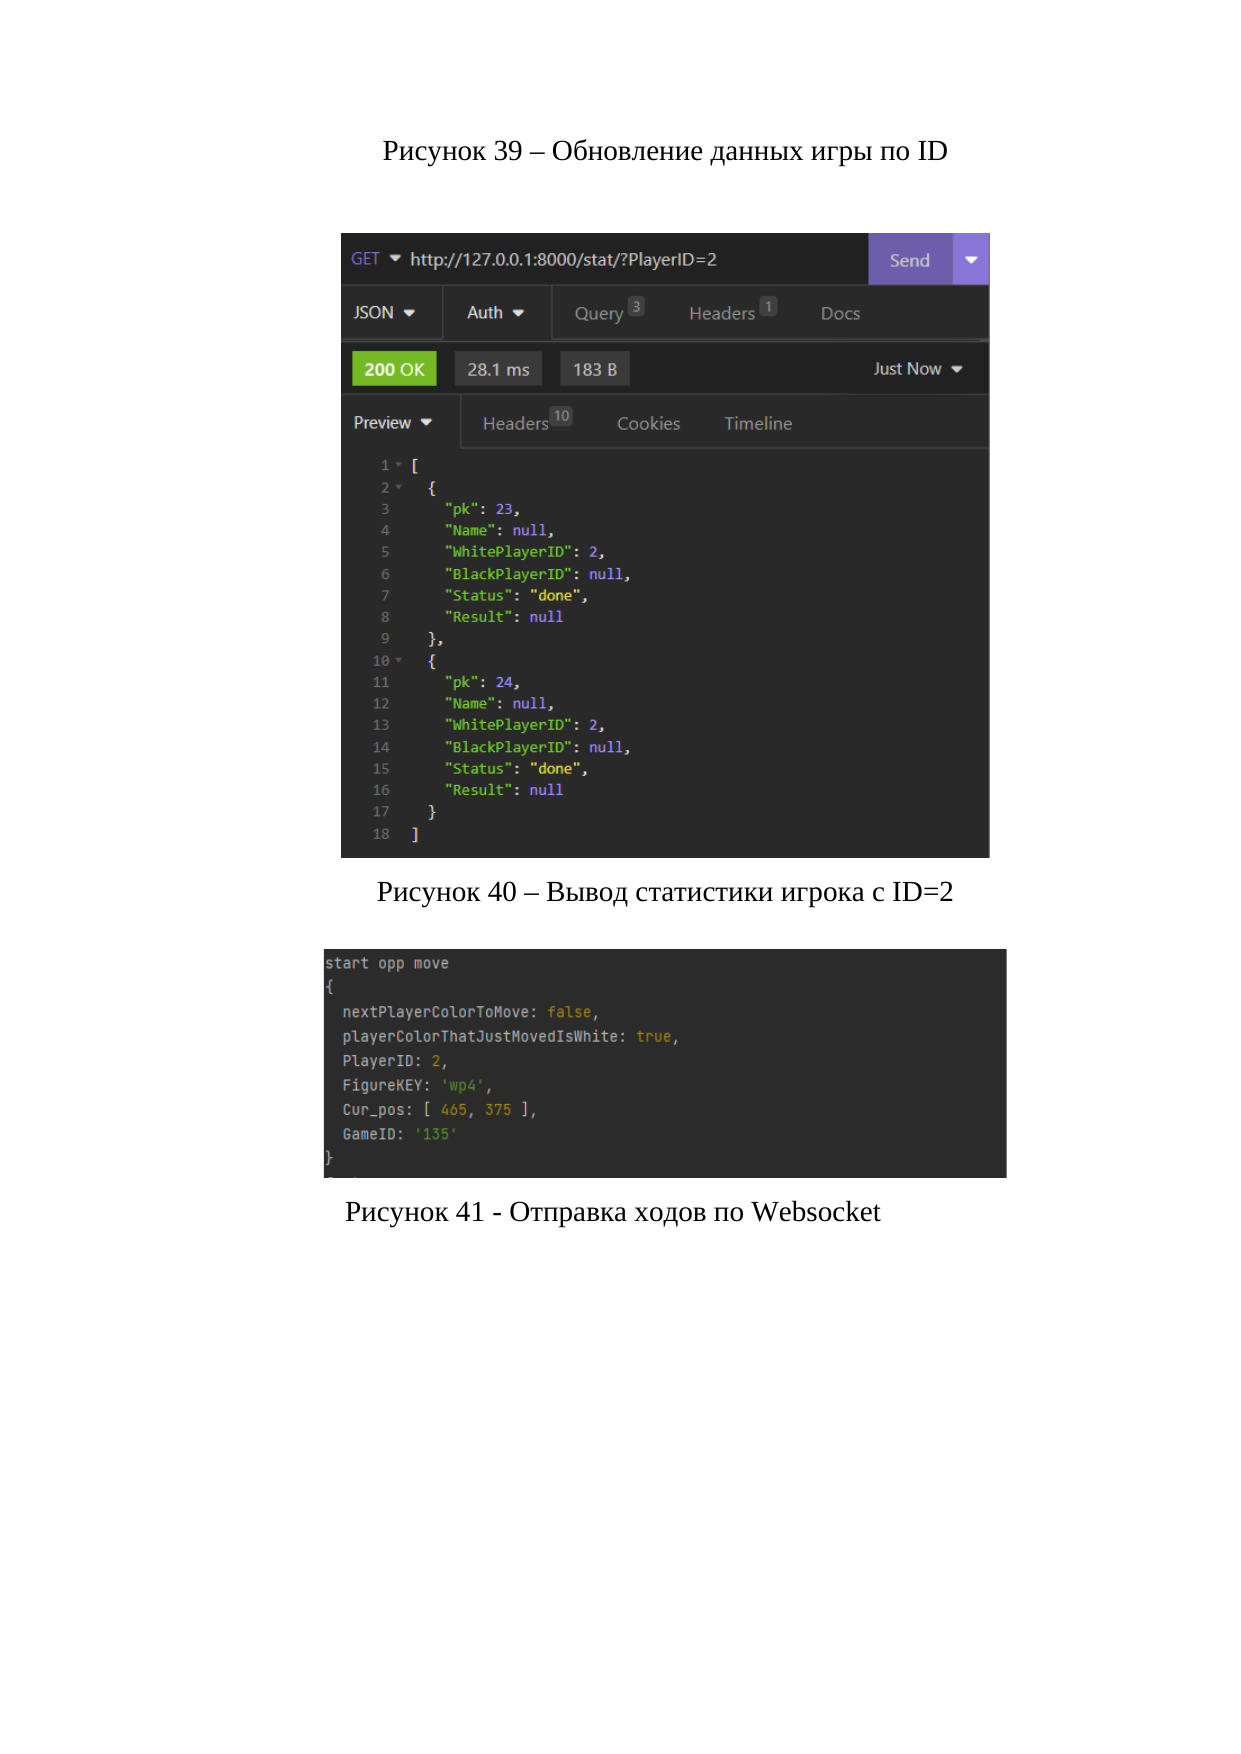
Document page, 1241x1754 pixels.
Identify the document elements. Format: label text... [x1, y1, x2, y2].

picture [323, 949, 1007, 1178]
picture [341, 233, 990, 858]
text Рисунок 39 – Обновление данных игры по ID [150, 133, 1181, 166]
text Рисунок 40 – Вывод статистики игрока с ID=2 [150, 874, 1181, 908]
text Рисунок 41 - Отправка ходов по Websocket [268, 1194, 1074, 1228]
